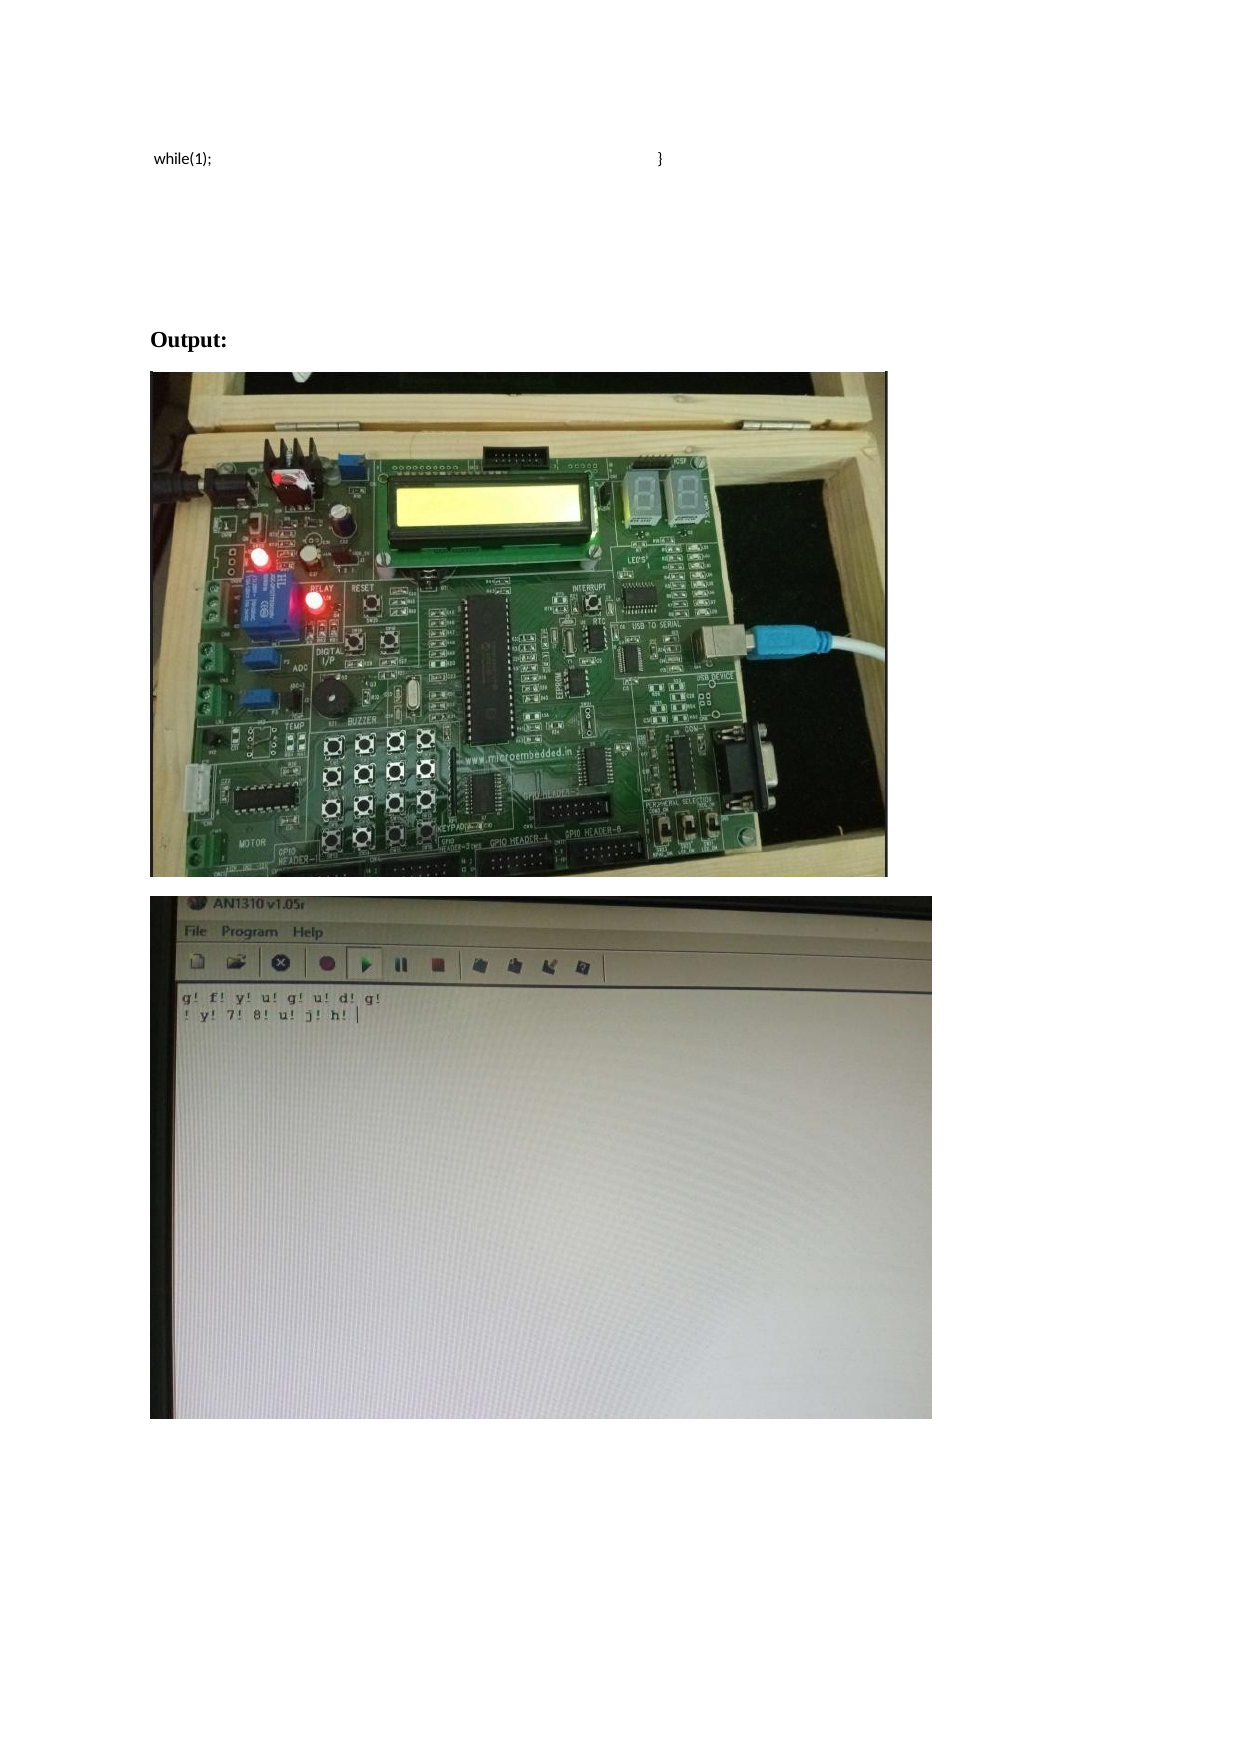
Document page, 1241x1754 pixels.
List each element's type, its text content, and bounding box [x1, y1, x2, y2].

picture [150, 371, 888, 877]
picture [150, 896, 932, 1419]
text Output: [150, 326, 1093, 352]
text while(1); } [154, 148, 1093, 168]
